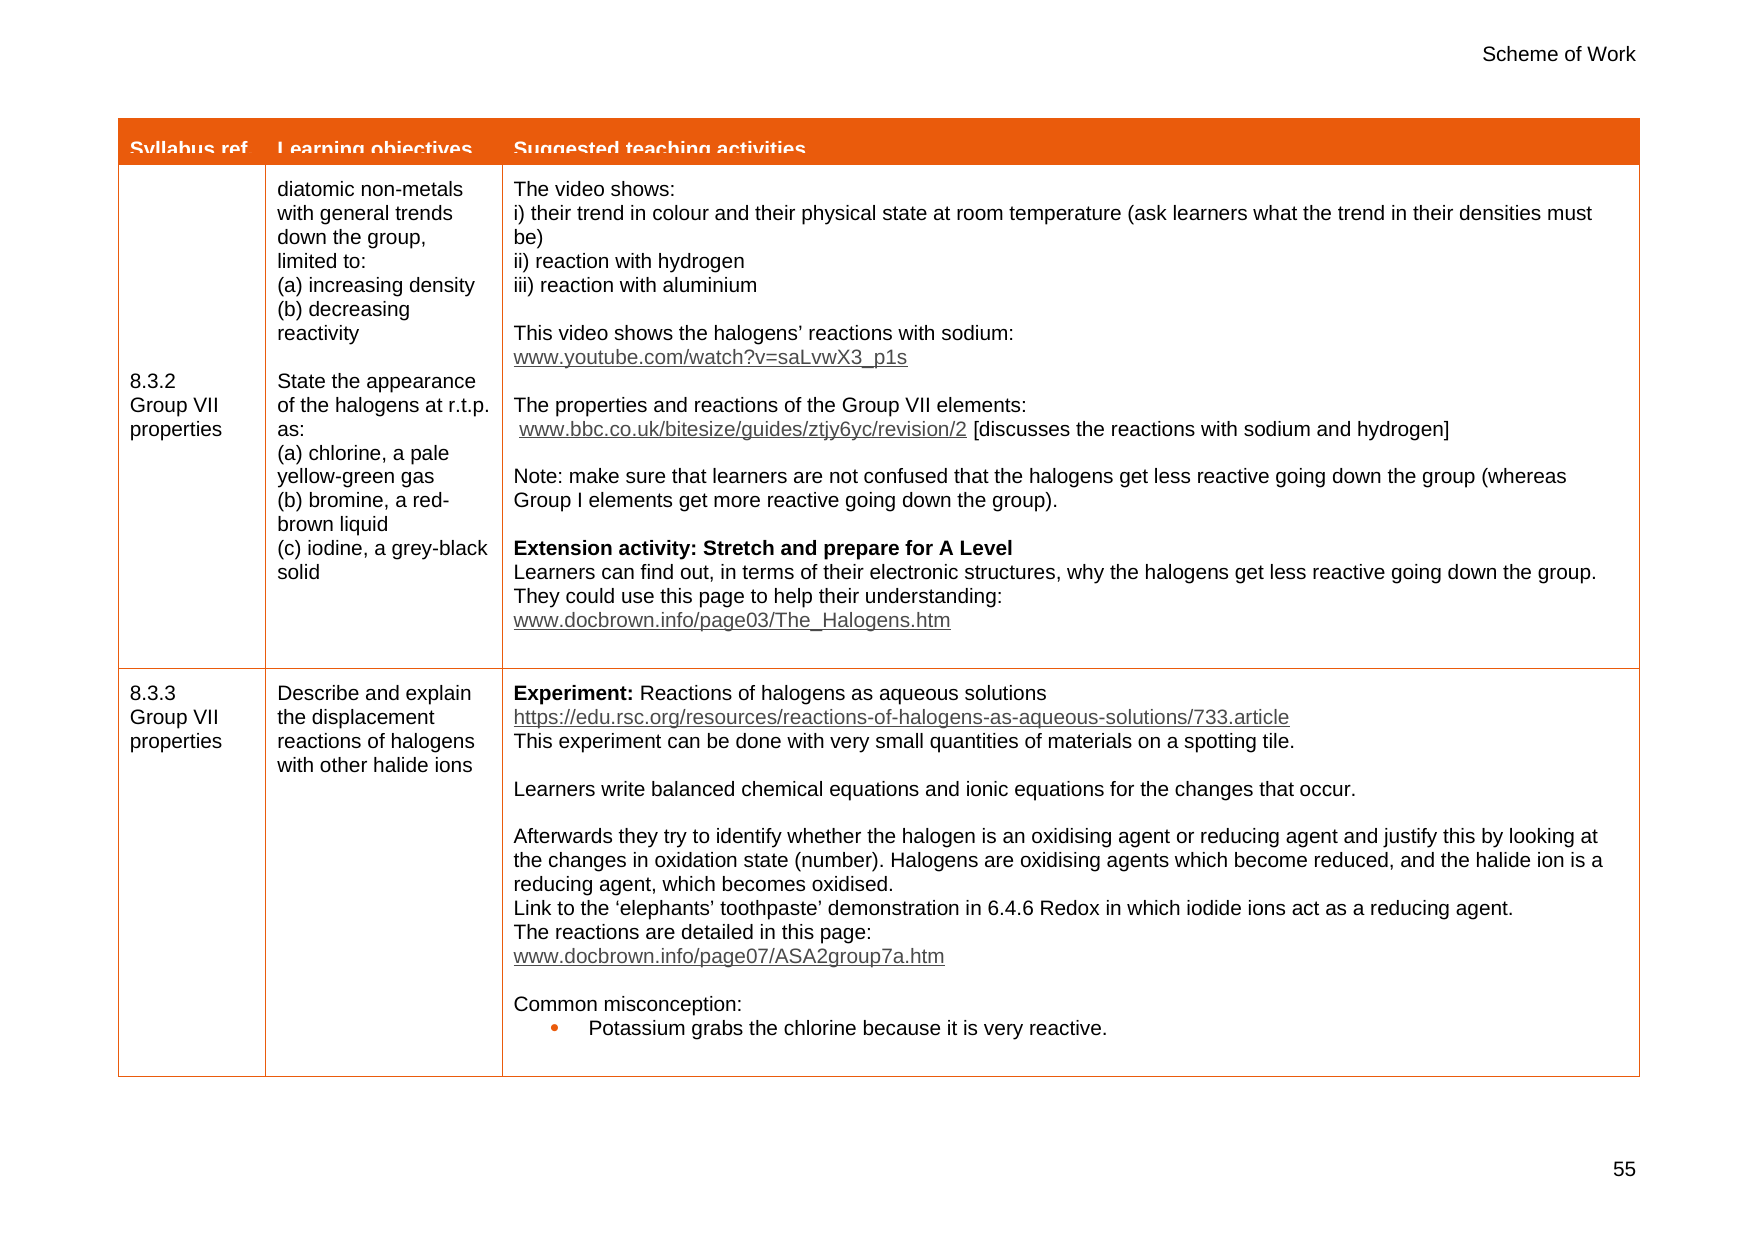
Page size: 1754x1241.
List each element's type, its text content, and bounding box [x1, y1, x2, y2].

table_cell Describe and explain the displacement reactions of halogens with other halide ions [266, 669, 502, 1076]
table_header Syllabus ref. [119, 119, 265, 164]
table_header Learning objectives [266, 119, 502, 164]
table_header Suggested teaching activities [503, 119, 1639, 164]
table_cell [119, 165, 265, 668]
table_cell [266, 165, 502, 668]
table_cell 8.3.3 Group VII properties [119, 669, 265, 1076]
table_cell Experiment: Reactions of halogens as aqueous solutions https://edu.rsc.org/resources/reactions-of-halogens-as-aqueous-solutions/733.article This experiment can be done with very small quantities of materials on a spotting tile. Learners write balanced chemical equations and ionic equations for the changes that occur. Afterwards they try to identify whether the halogen is an oxidising agent or reducing agent and justify this by looking at the changes in oxidation state (number). Halogens are oxidising agents which become reduced, and the halide ion is a reducing agent, which becomes oxidised. Link to the ‘elephants’ toothpaste’ demonstration in 6.4.6 Redox in which iodide ions act as a reducing agent. The reactions are detailed in this page: www.docbrown.info/page07/ASA2group7a.htm Common misconception: Potassium grabs the chlorine because it is very reactive. [503, 669, 1639, 1076]
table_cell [503, 165, 1639, 668]
